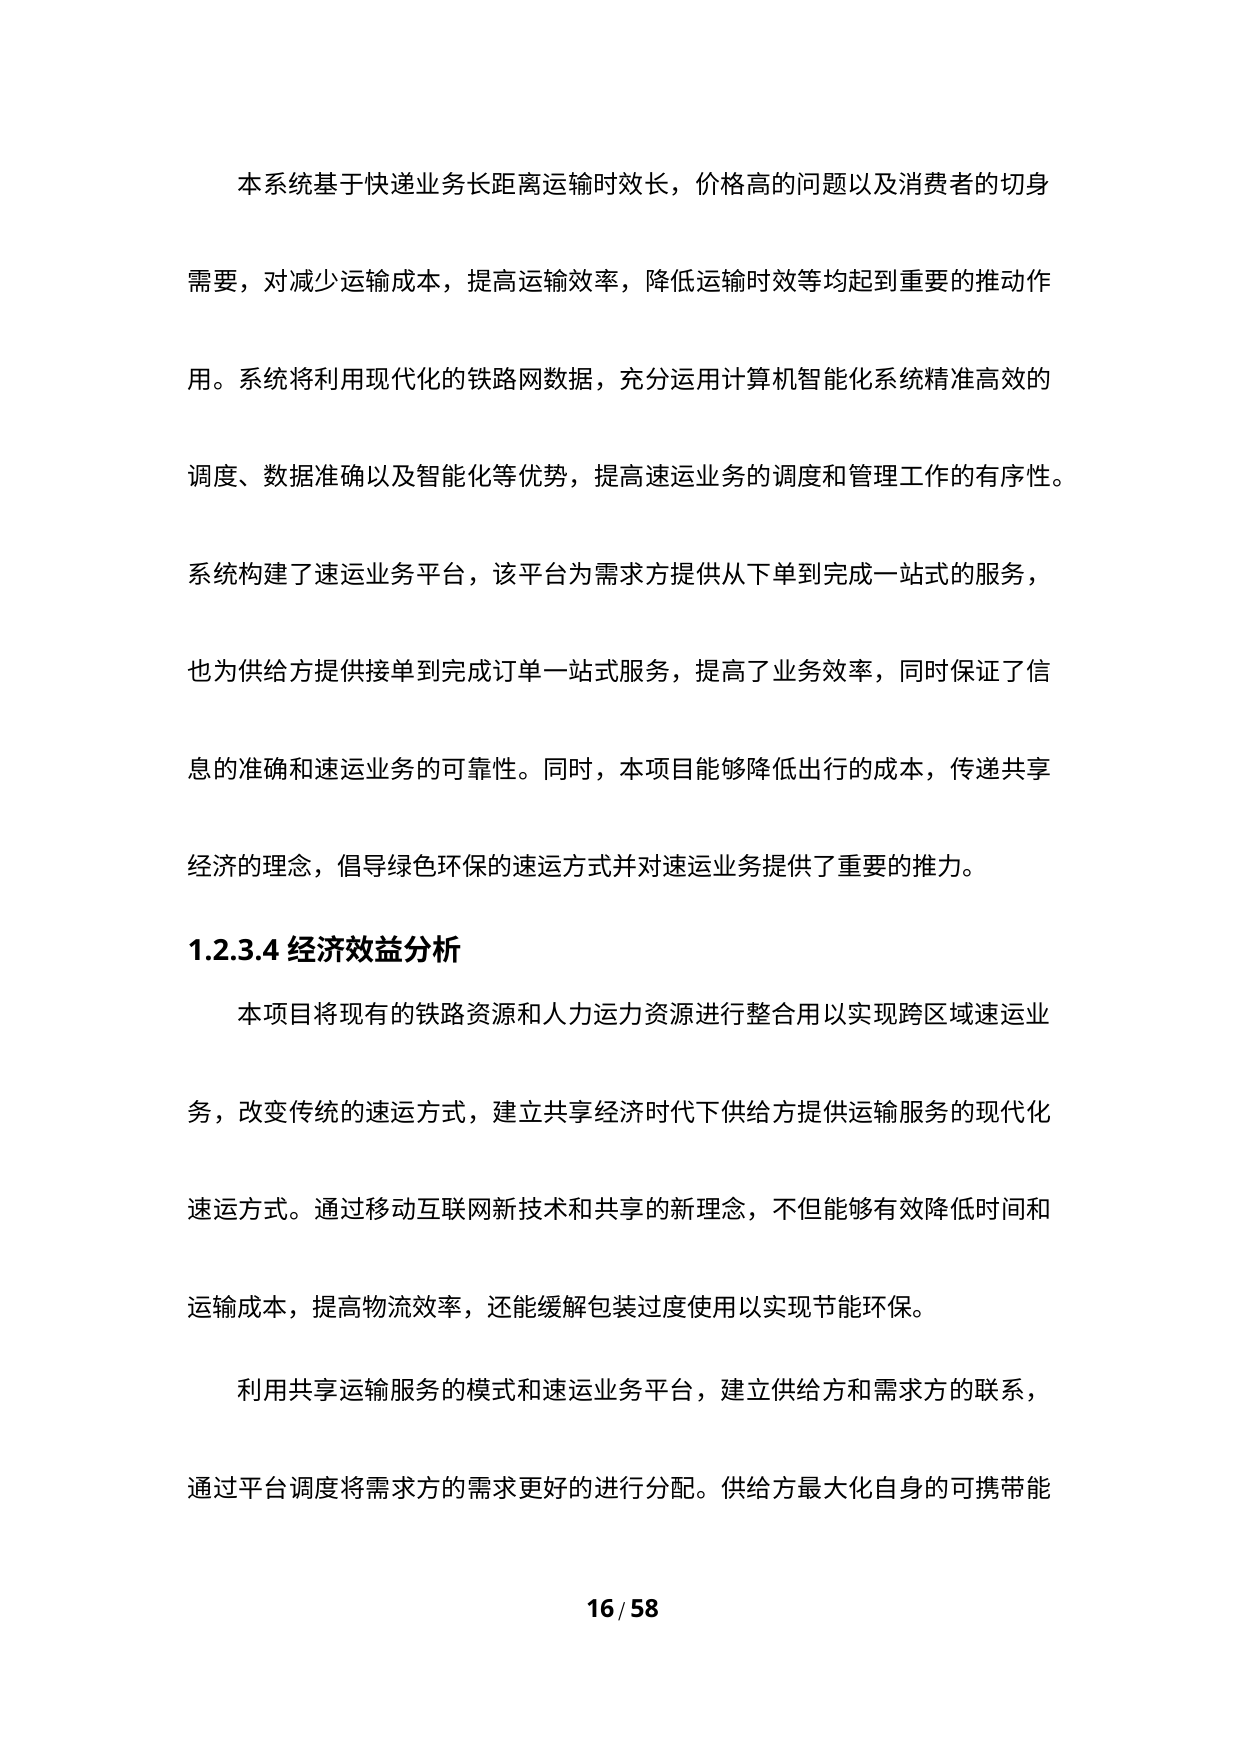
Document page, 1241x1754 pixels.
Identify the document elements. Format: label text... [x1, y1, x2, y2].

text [187, 1356, 1053, 1519]
text 本系统基于快递业务长距离运输时效长，价格高的问题以及消费者的切身需要，对减少运输成本，提高运输效率，降低运输时效等均起到重要的推动作用。系统将利用现代化的铁路网数据，充分运用计算机智能化系统精准高效的调度、数据准确以及智能化等优势，提高速运业务的调度和管理工作的有序性。系统构建了速运业务平台，该平台为需求方提供从下单到完成一站式的服务，也为供给方提供接单到完成订单一站式服务，提高了业务效率，同时保证了信息的准确和速运业务的可靠性。同时，本项目能够降低出行的成本，传递共享经济的理念，倡导绿色环保的速运方式并对速运业务提供了重要的推力。 [187, 150, 1053, 897]
text 本项目将现有的铁路资源和人力运力资源进行整合用以实现跨区域速运业务，改变传统的速运方式，建立共享经济时代下供给方提供运输服务的现代化速运方式。通过移动互联网新技术和共享的新理念，不但能够有效降低时间和运输成本，提高物流效率，还能缓解包装过度使用以实现节能环保。 [187, 981, 1053, 1338]
text 1.2.3.4 经济效益分析 [187, 916, 1053, 981]
